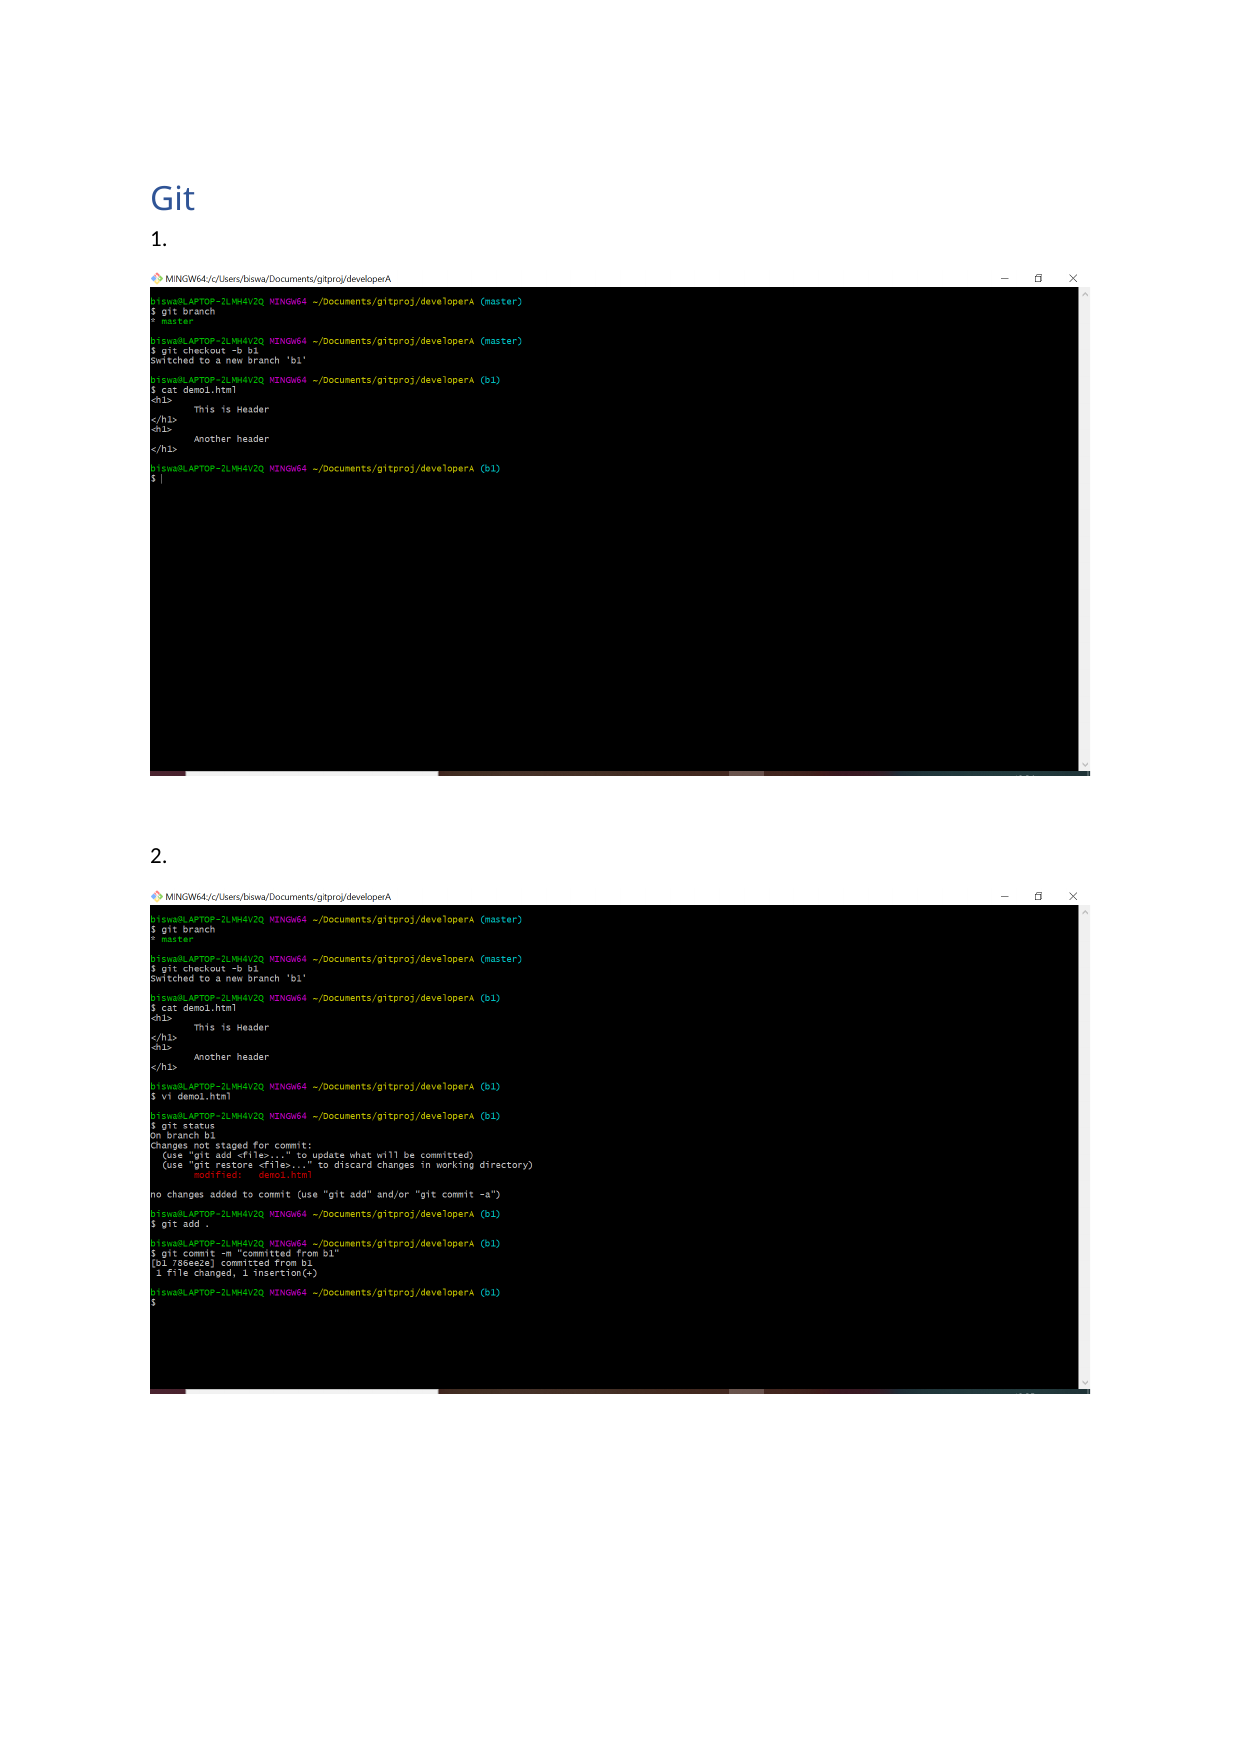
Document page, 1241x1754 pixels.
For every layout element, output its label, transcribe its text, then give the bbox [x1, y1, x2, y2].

subtitle Git [150, 175, 1090, 220]
text 2. [150, 841, 1090, 869]
picture [150, 270, 1091, 776]
text 1. [150, 224, 1090, 252]
picture [150, 888, 1091, 1394]
